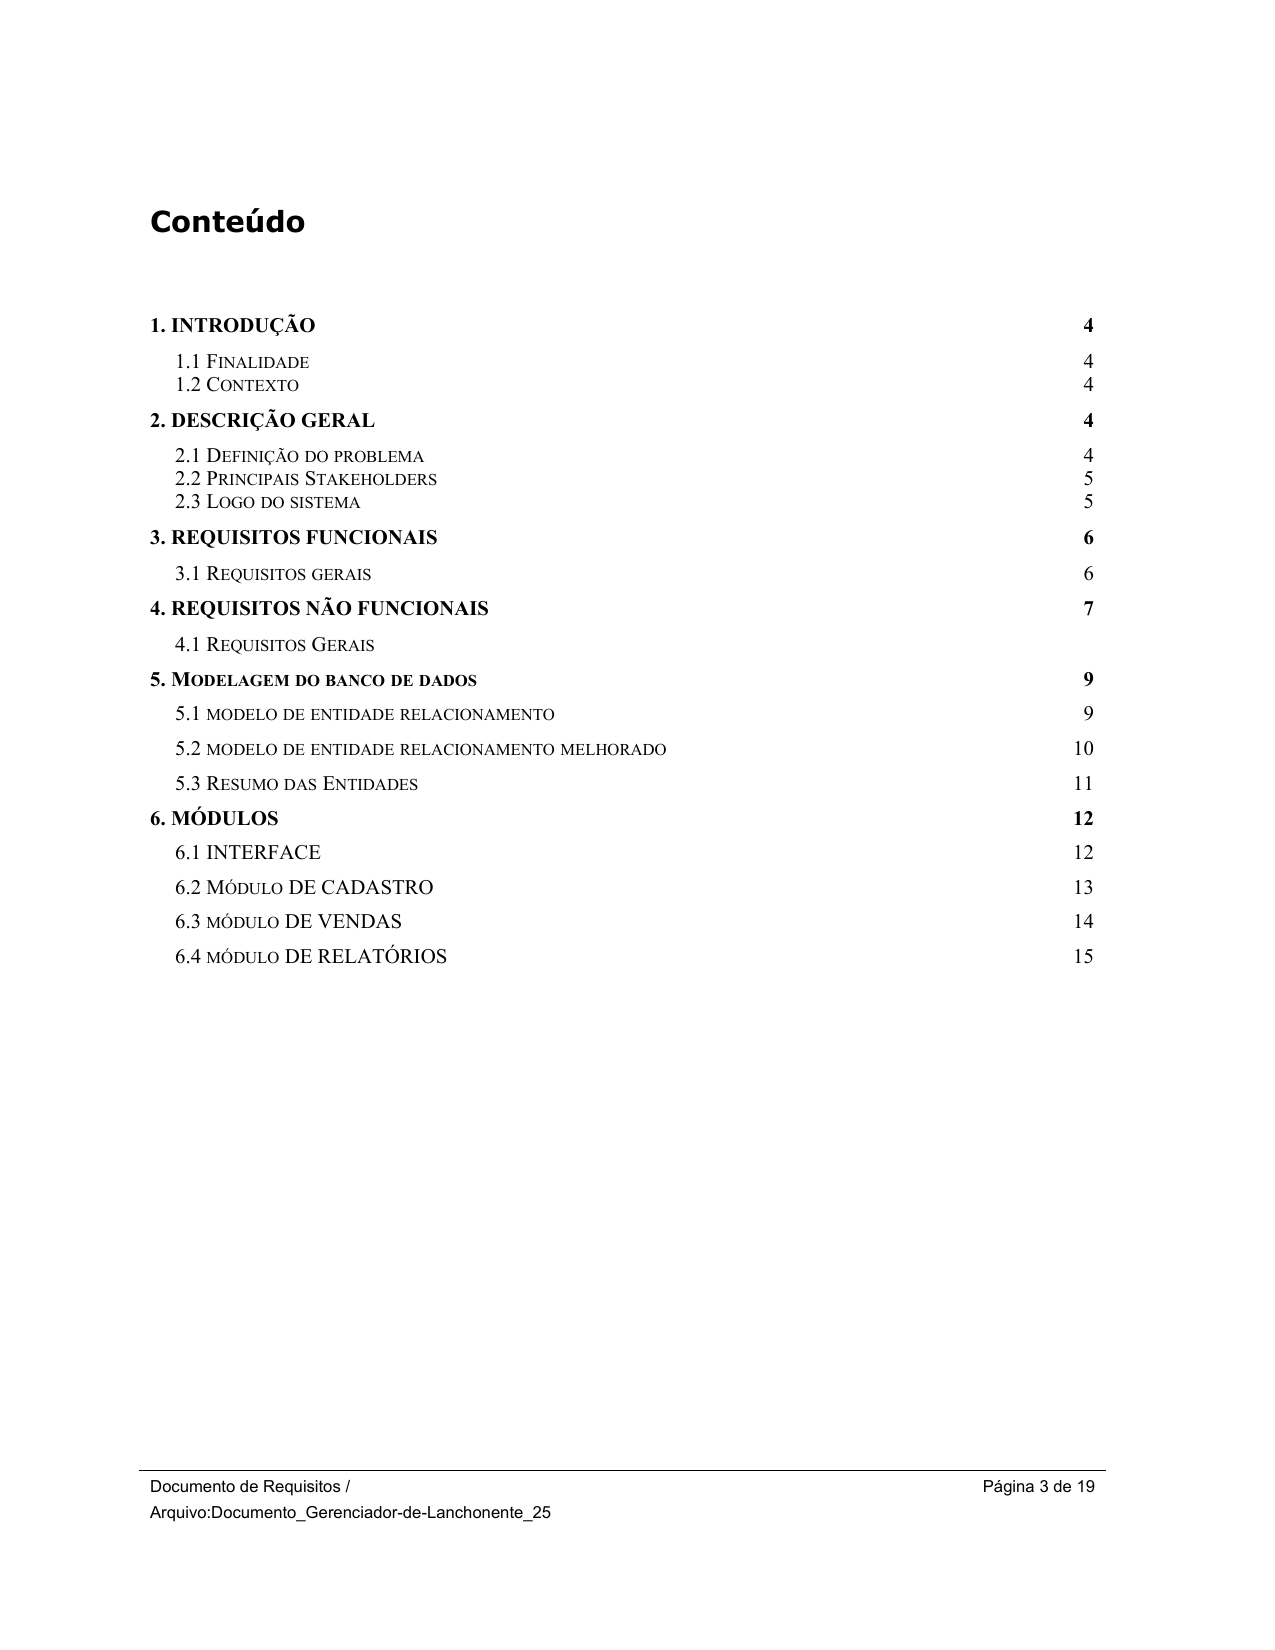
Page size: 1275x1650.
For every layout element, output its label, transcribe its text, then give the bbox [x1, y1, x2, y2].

text Conteúdo [150, 203, 1125, 238]
